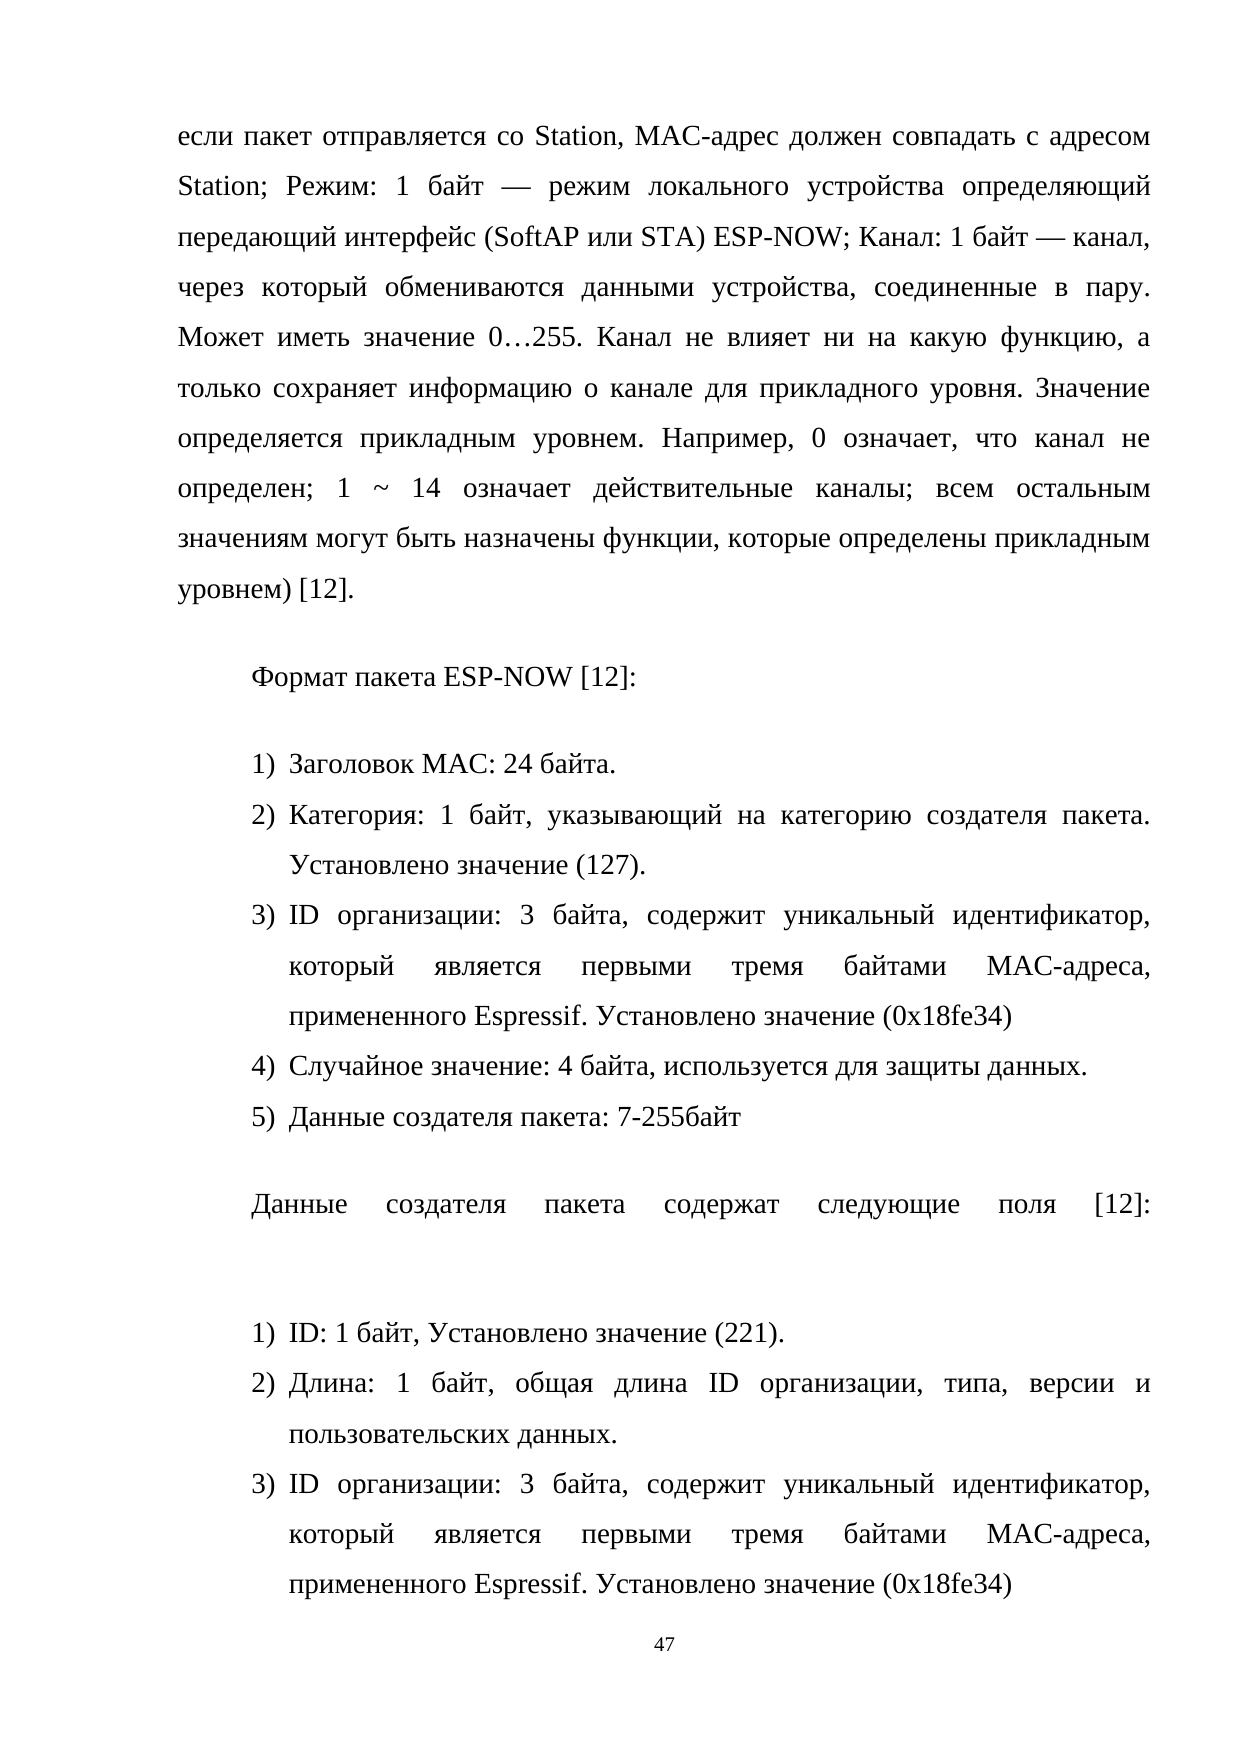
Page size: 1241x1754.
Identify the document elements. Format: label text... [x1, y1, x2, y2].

list Случайное значение: 4 байта, используется для защиты данных. [251, 1048, 1152, 1082]
text Формат пакета ESP-NOW [12]: [177, 659, 1152, 692]
list ID организации: 3 байта, содержит уникальный идентификатор, который является первыми тремя байтами MAC-адреса, примененного Espressif. Установлено значение (0x18fe34) [251, 897, 1152, 1032]
list Данные создателя пакета: 7-255байт [251, 1099, 1152, 1132]
list Категория: 1 байт, указывающий на категорию создателя пакета. Установлено значение (127). [251, 797, 1152, 881]
list ID: 1 байт, Установлено значение (221). [251, 1315, 1152, 1349]
list Длина: 1 байт, общая длина ID организации, типа, версии и пользовательских данных. [251, 1365, 1152, 1449]
text Данные создателя пакета содержат следующие поля [12]: [177, 1187, 1152, 1263]
list ID организации: 3 байта, содержит уникальный идентификатор, который является первыми тремя байтами MAC-адреса, примененного Espressif. Установлено значение (0x18fe34) [251, 1466, 1152, 1600]
list Заголовок MAC: 24 байта. [251, 747, 1152, 780]
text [177, 118, 1152, 604]
